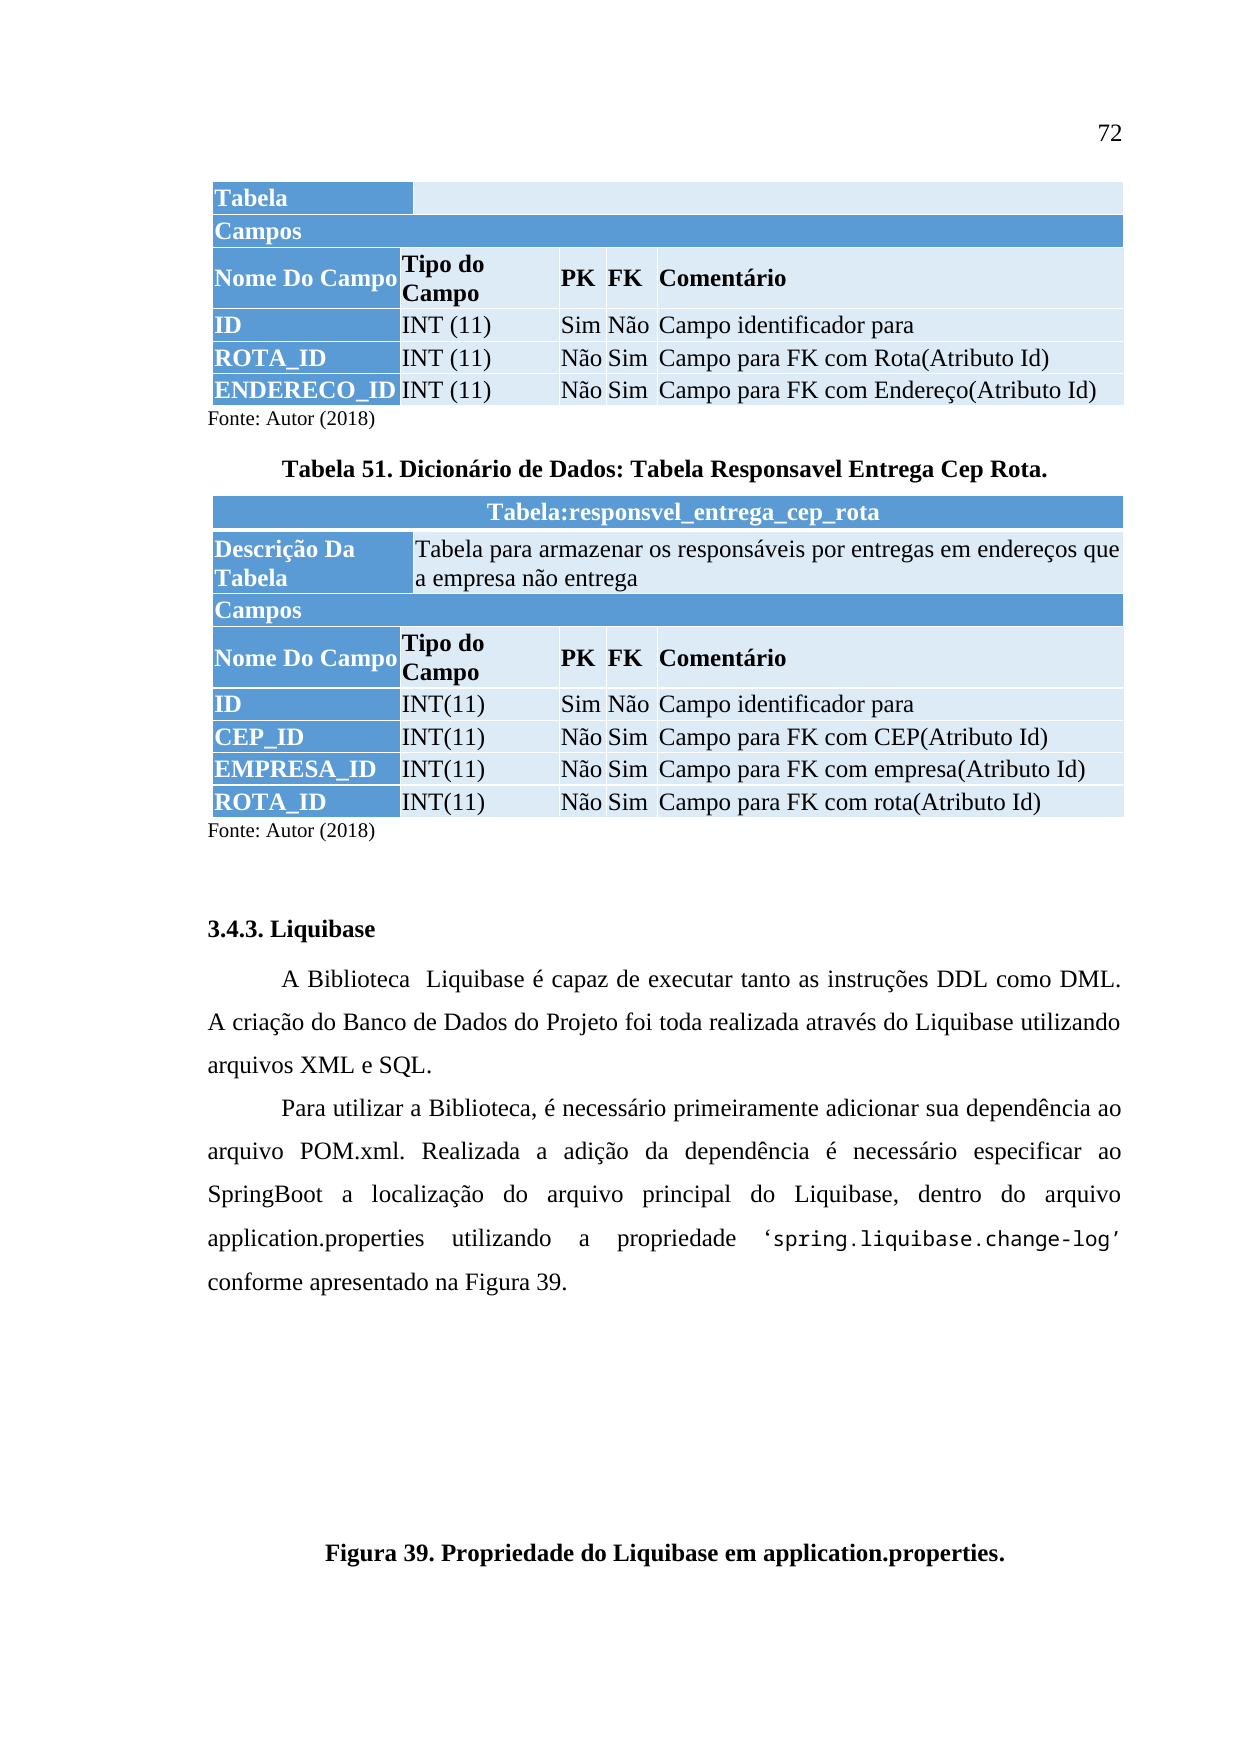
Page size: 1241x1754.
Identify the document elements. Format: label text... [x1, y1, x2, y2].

table_cell Sim [607, 753, 657, 784]
table_cell ENDERECO_ID [213, 374, 400, 405]
table_cell Não [560, 342, 606, 373]
table_cell ROTA_ID [213, 786, 400, 817]
table_cell Campo para FK com Rota(Atributo Id) [658, 341, 1124, 373]
table_cell INT(11) [401, 753, 559, 784]
table_cell PK [560, 627, 606, 687]
table_cell Tipo do Campo [401, 627, 559, 687]
table_cell FK [607, 627, 657, 687]
table_cell Não [560, 753, 606, 784]
table_cell Campo identificador para [658, 308, 1124, 341]
table_cell Tabela para armazenar os responsáveis por entregas em endereços que a empresa não entrega [414, 532, 1123, 593]
text Fonte: Autor (2018) [207, 817, 1122, 842]
table_cell Comentário [658, 627, 1124, 687]
text Figura 39. Propriedade do Liquibase em application.properties. [207, 1538, 1122, 1567]
table_cell Sim [606, 786, 657, 817]
table_cell Sim [560, 309, 606, 341]
table_cell INT (11) [401, 342, 559, 373]
table_cell Sim [607, 342, 657, 373]
table_cell Nome Do Campo [213, 248, 400, 308]
table_cell Campo para FK com CEP(Atributo Id) [658, 720, 1124, 752]
table_cell Nome Do Campo [213, 627, 400, 687]
table_cell Não [607, 689, 657, 720]
table_cell Campo identificador para [658, 688, 1124, 720]
table_cell Sim [560, 689, 606, 720]
table_cell INT(11) [401, 721, 559, 752]
table_cell Descrição Da Tabela [213, 182, 413, 214]
table_cell ID [213, 689, 400, 720]
text Fonte: Autor (2018) [207, 406, 1122, 430]
table_cell Comentário [658, 248, 1124, 308]
table_cell Campo para FK com Endereço(Atributo Id) [658, 373, 1124, 405]
table_cell ID [213, 309, 400, 341]
table_header Tabela:responsvel_entrega_cep_rota [213, 496, 1123, 528]
table_cell Descrição Da Tabela [213, 532, 413, 593]
table_cell INT (11) [401, 309, 559, 341]
table_cell Não [559, 786, 606, 817]
table_cell Campos [213, 215, 1123, 247]
table_cell Não [560, 374, 606, 405]
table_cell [414, 182, 1123, 214]
table_cell Campo para FK com empresa(Atributo Id) [658, 752, 1124, 784]
table_cell Não [560, 721, 606, 752]
table_cell INT (11) [401, 374, 559, 405]
table_cell ROTA_ID [213, 342, 400, 373]
table_cell Não [607, 309, 657, 341]
table_cell INT(11) [400, 786, 559, 817]
table_cell FK [607, 248, 657, 308]
text Tabela 51. Dicionário de Dados: Tabela Responsavel Entrega Cep Rota. [207, 454, 1122, 483]
text A Biblioteca Liquibase é capaz de executar tanto as instruções DDL como DML. A criação do Banco de Dados do Projeto foi toda realizada através do Liquibase utilizando arquivos XML e SQL. [207, 964, 1122, 1079]
table_cell Tipo do Campo [401, 248, 559, 308]
subtitle Liquibase [207, 914, 1122, 943]
table_cell EMPRESA_ID [213, 753, 400, 784]
table_cell Campos [213, 594, 1123, 626]
text Para utilizar a Biblioteca, é necessário primeiramente adicionar sua dependência ao arquivo POM.xml. Realizada a adição da dependência é necessário especificar ao SpringBoot a localização do arquivo principal do Liquibase, dentro do arquivo application.properties utilizando a propriedade ‘spring.liquibase.change-log’ conforme apresentado na Figura 39. [207, 1093, 1122, 1295]
table_cell Sim [607, 374, 657, 405]
table_cell CEP_ID [213, 721, 400, 752]
table_cell PK [560, 248, 606, 308]
table_cell Campo para FK com rota(Atributo Id) [658, 785, 1124, 817]
table_cell Sim [607, 721, 657, 752]
table_cell INT(11) [401, 689, 559, 720]
